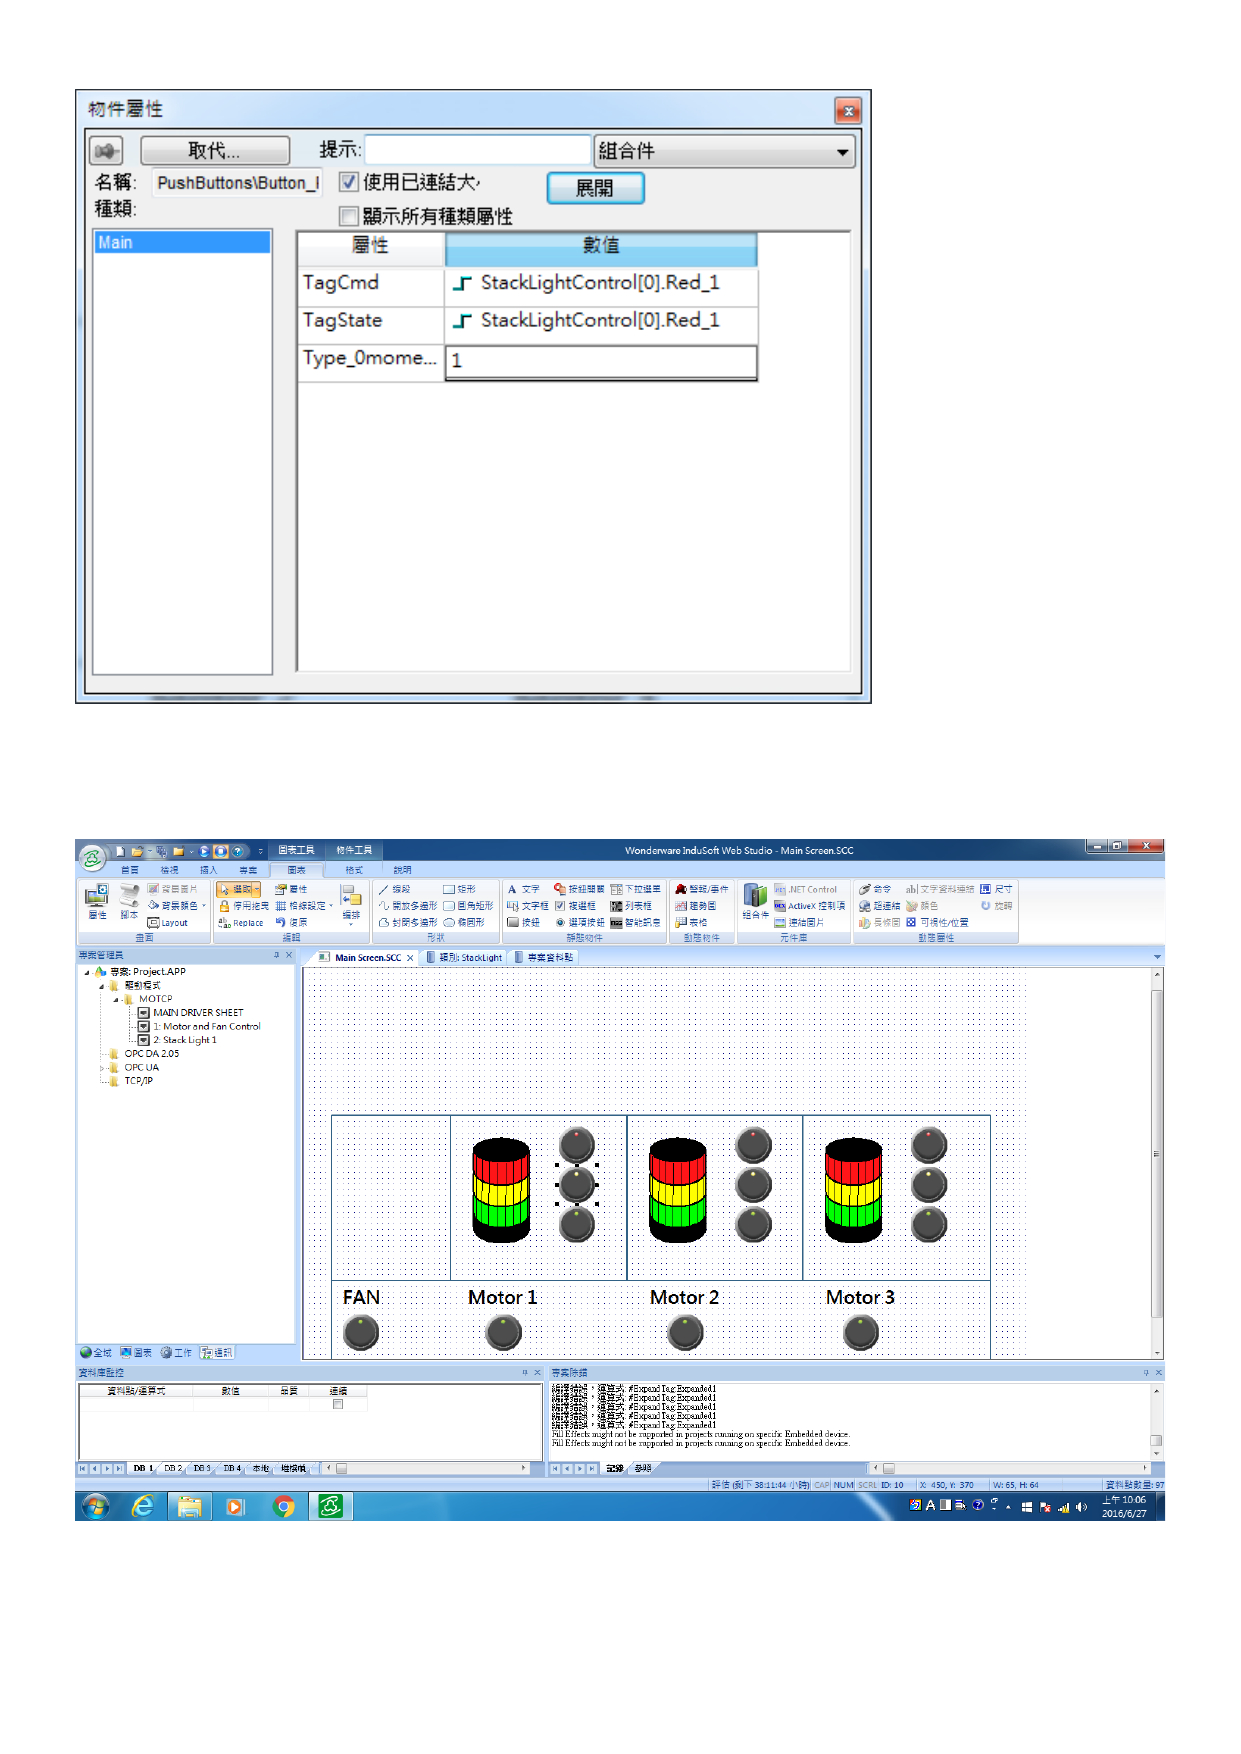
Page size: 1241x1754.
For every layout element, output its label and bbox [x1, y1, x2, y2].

picture [75, 839, 1166, 1521]
picture [75, 89, 872, 704]
